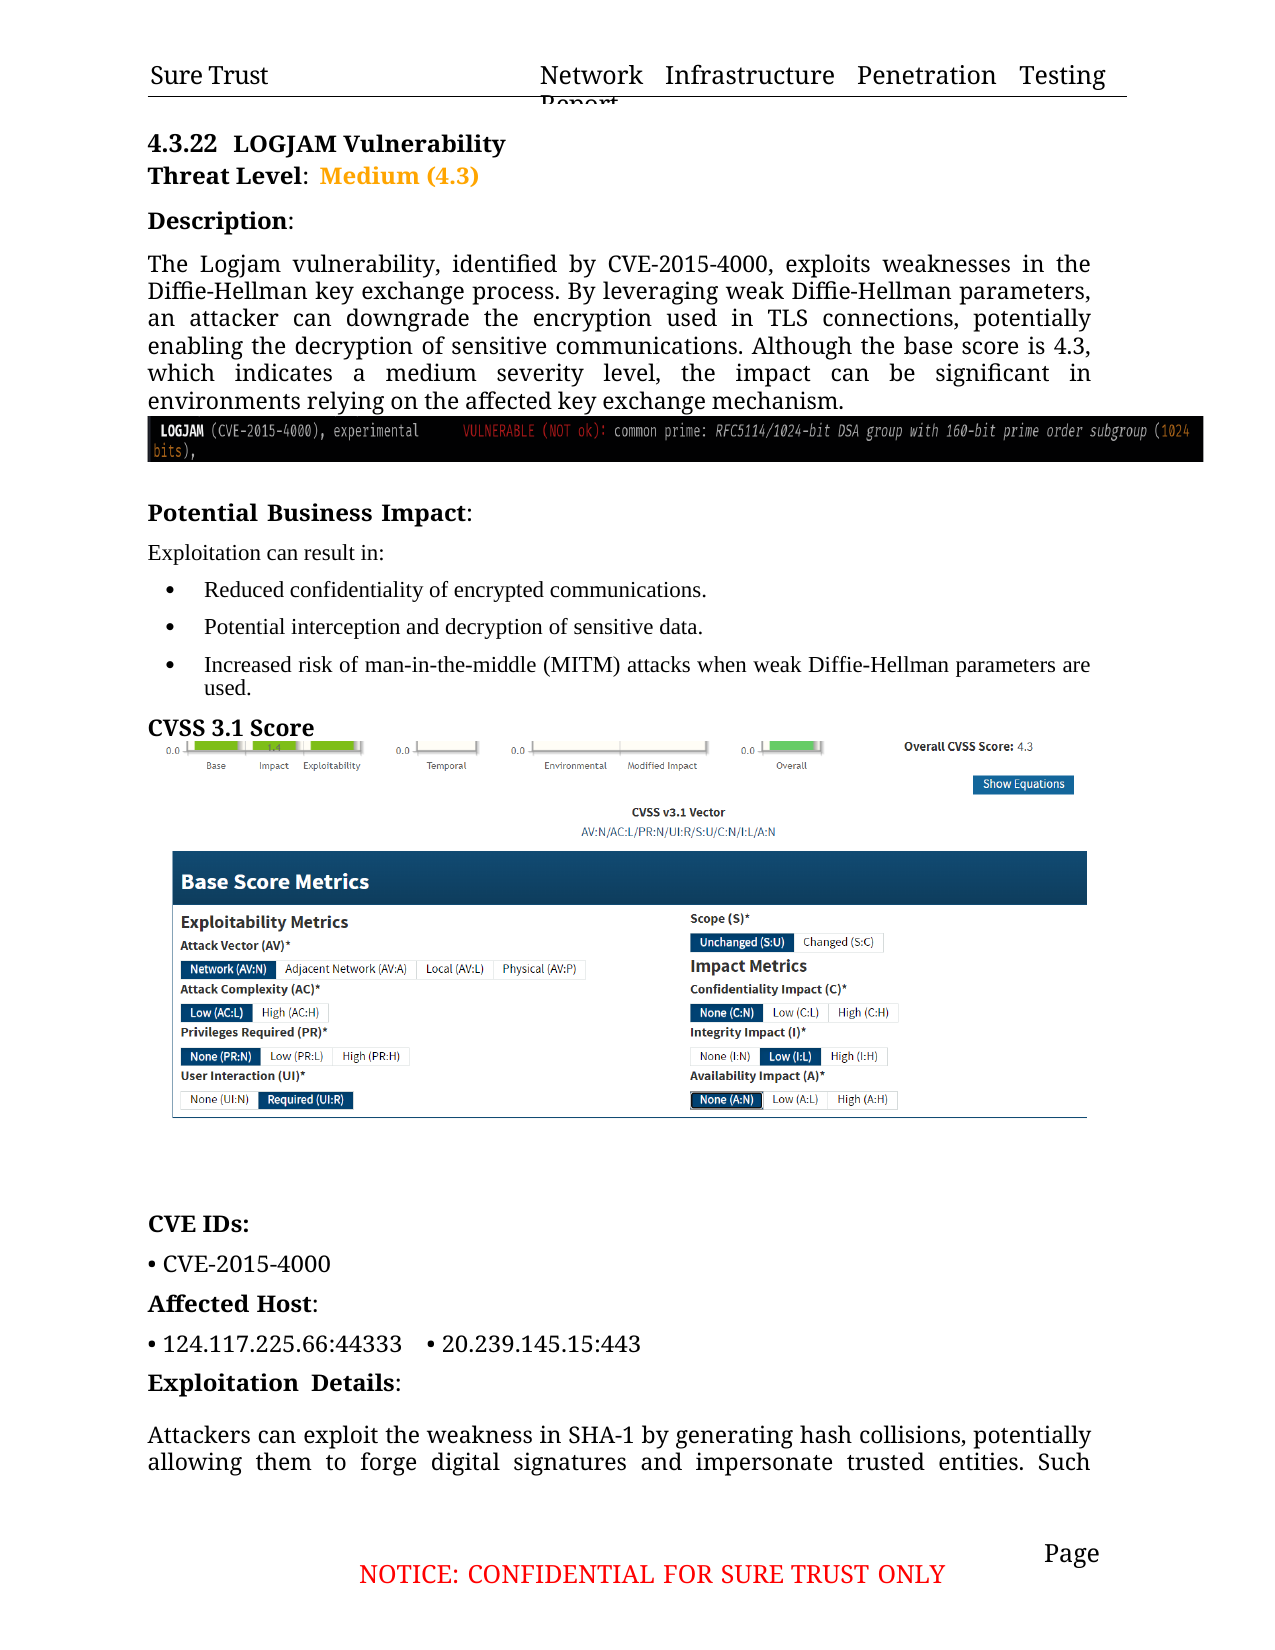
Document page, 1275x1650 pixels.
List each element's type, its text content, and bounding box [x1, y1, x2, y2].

picture [152, 741, 1087, 1119]
list Potential interception and decryption of sensitive data. [166, 616, 1092, 639]
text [147, 1422, 1092, 1477]
list Increased risk of man-in-the-middle (MITM) attacks when weak Diffie-Hellman parameters are used. [166, 654, 1092, 700]
text CVE IDs: [148, 1210, 1092, 1238]
text CVSS 3.1 Score [147, 714, 1092, 742]
text Affected Host: [147, 1291, 1092, 1318]
text • CVE-2015-4000 [147, 1250, 1092, 1278]
text Description: [147, 205, 1092, 237]
text Potential Business Impact: [147, 499, 1092, 527]
text Exploitation Details: [147, 1369, 1092, 1397]
picture [147, 416, 1204, 462]
text The Logjam vulnerability, identified by CVE-2015-4000, exploits weaknesses in the Diffie-Hellman key exchange process. By leveraging weak Diffie-Hellman parameters, an attacker can downgrade the encryption used in TLS connections, potentially enabling the decryption of sensitive communications. Although the base score is 4.3, which indicates a medium severity level, the impact can be significant in environments relying on the affected key exchange mechanism. [147, 251, 1092, 416]
text • 124.117.225.66:44333 • 20.239.145.15:443 [147, 1330, 1092, 1358]
text Exploitation can result in: [147, 541, 1092, 564]
list LOGJAM Vulnerability Threat Level: Medium (4.3) [147, 126, 1092, 191]
list Reduced confidentiality of encrypted communications. [166, 579, 1092, 602]
